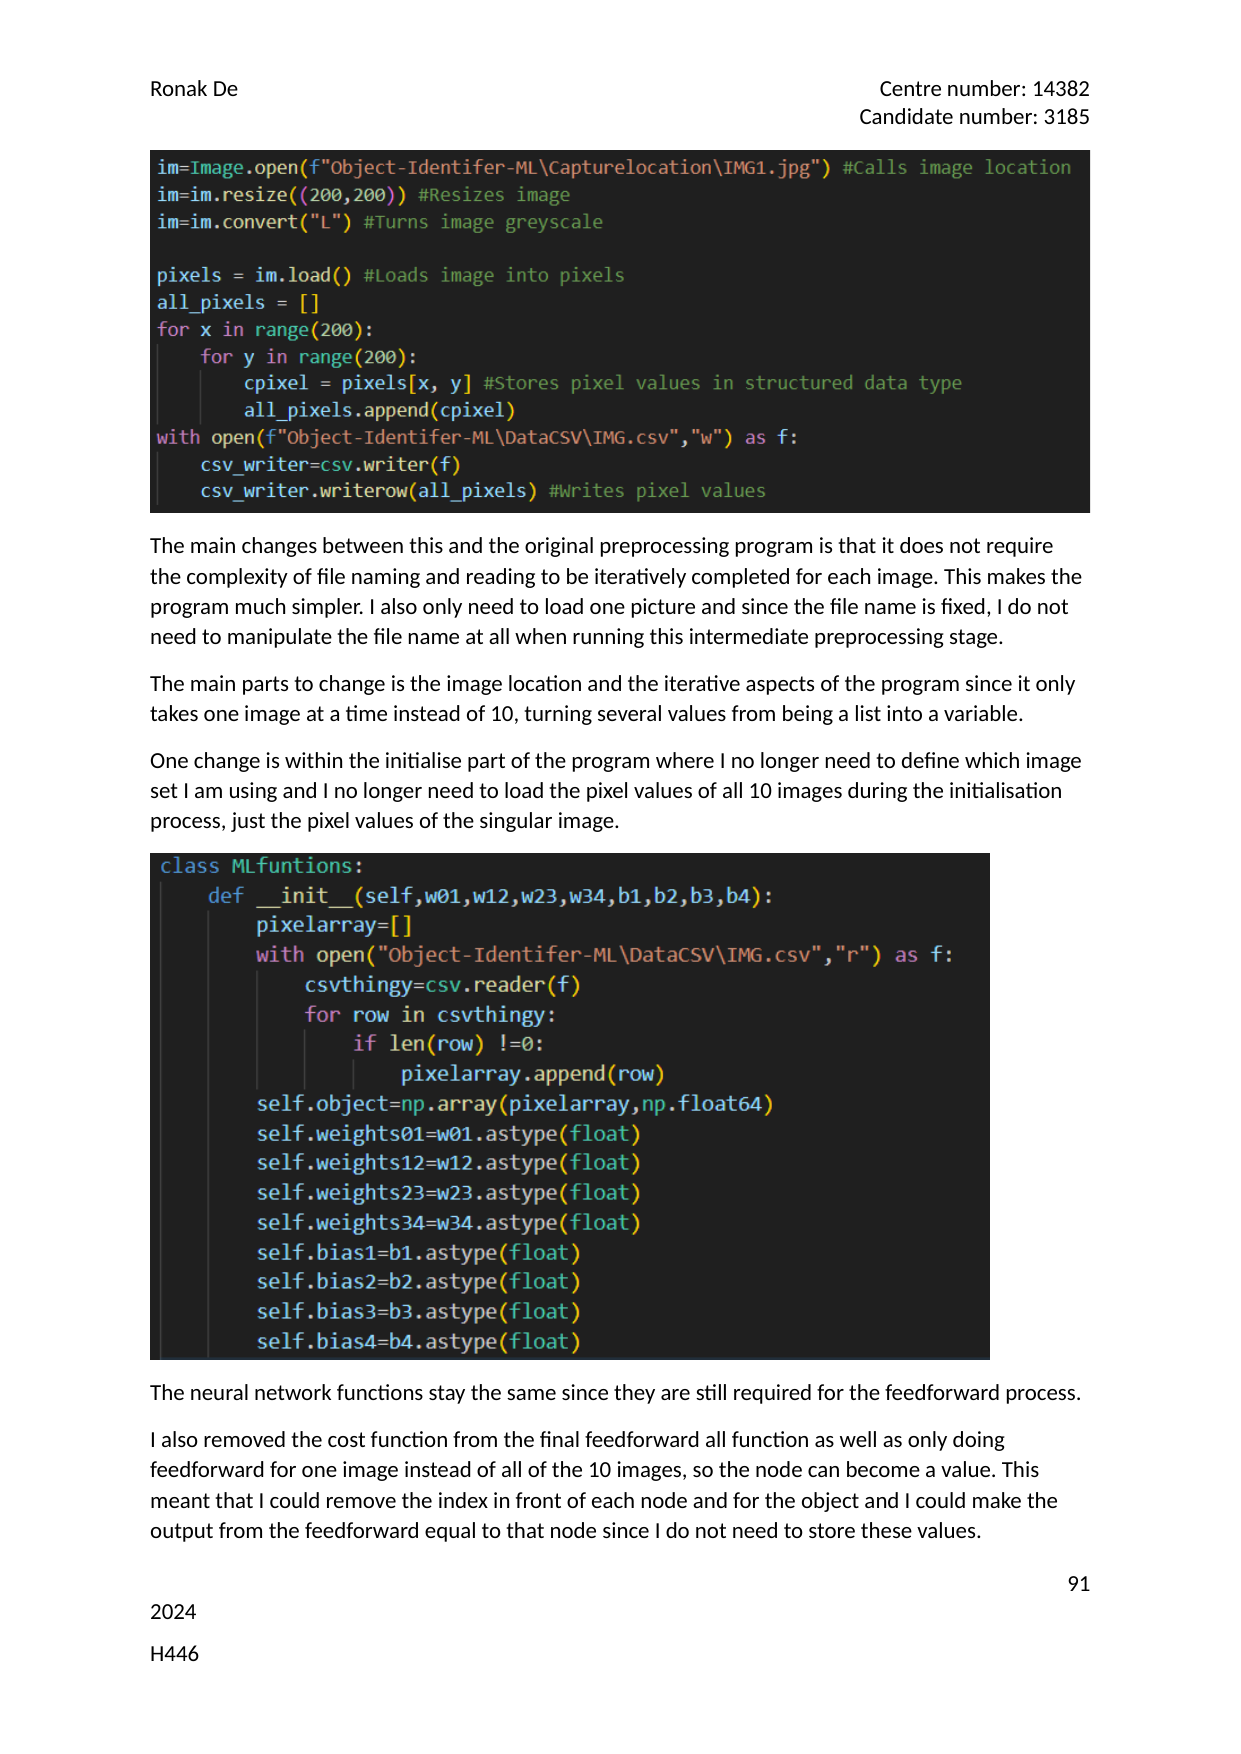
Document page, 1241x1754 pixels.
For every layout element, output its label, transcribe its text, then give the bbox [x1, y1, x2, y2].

picture [150, 150, 1091, 513]
text The main changes between this and the original preprocessing program is that it does not require the complexity of file naming and reading to be iteratively completed for each image. This makes the program much simpler. I also only need to load one picture and since the file name is fixed, I do not need to manipulate the file name at all when running this intermediate preprocessing stage. [150, 532, 1090, 650]
text One change is within the initialise part of the program where I no longer need to define which image set I am using and I no longer need to load the pixel values of all 10 images during the initialisation process, just the pixel values of the singular image. [150, 746, 1090, 834]
picture [150, 853, 990, 1360]
text The main parts to change is the image location and the iterative aspects of the program since it only takes one image at a time instead of 10, turning several values from being a list into a variable. [150, 669, 1090, 727]
text I also removed the cost function from the final feedforward all function as well as only doing feedforward for one image instead of all of the 10 images, so the node can become a value. This meant that I could remove the index in front of each node and for the object and I could make the output from the feedforward equal to that node since I do not need to store these values. [150, 1425, 1090, 1544]
text The neural network functions stay the same since they are still required for the feedforward process. [150, 1378, 1090, 1407]
